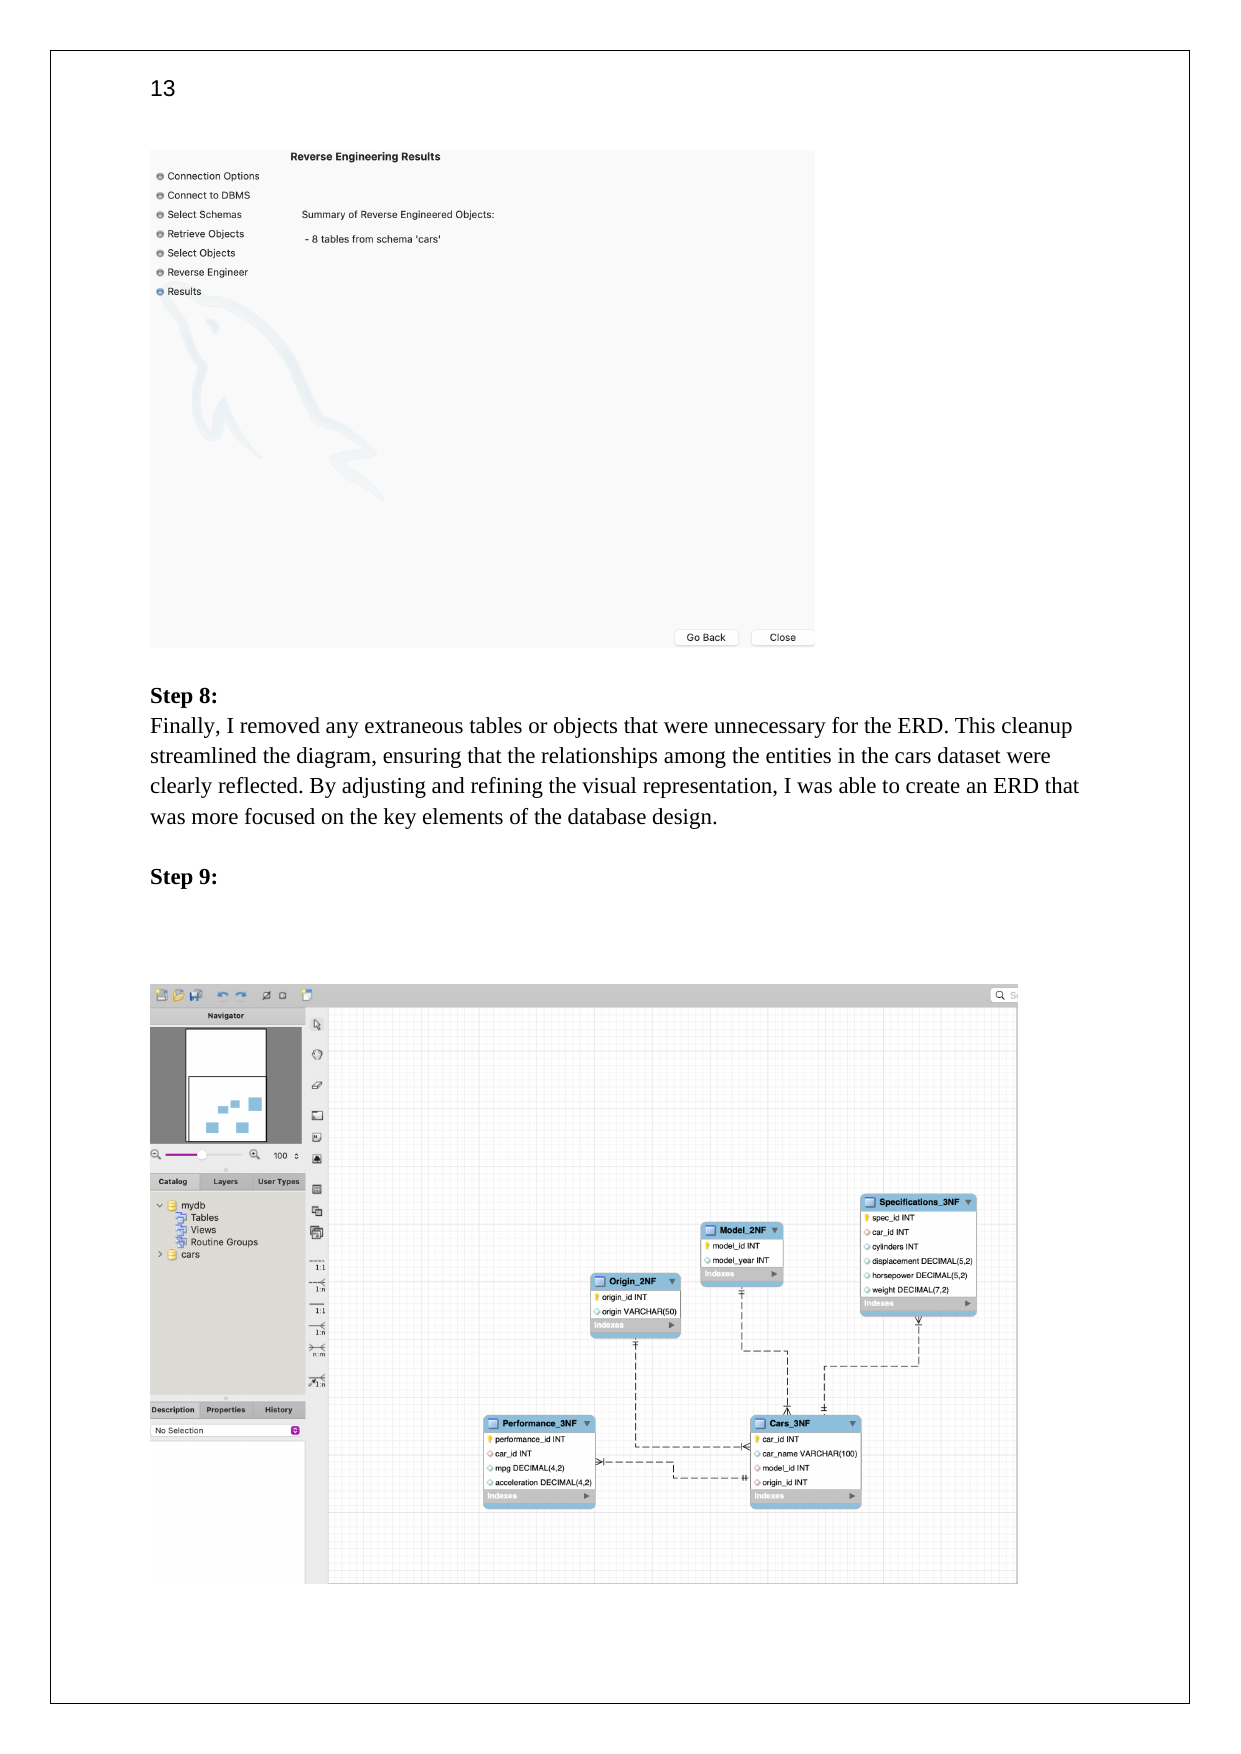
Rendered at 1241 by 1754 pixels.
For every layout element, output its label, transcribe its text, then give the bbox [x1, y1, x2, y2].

text Step 8: [150, 682, 1090, 708]
text Finally, I removed any extraneous tables or objects that were unnecessary for the ERD. This cleanup streamlined the diagram, ensuring that the relationships among the entities in the cars dataset were clearly reflected. By adjusting and refining the visual representation, I was able to create an ERD that was more focused on the key elements of the database design. [150, 712, 1090, 829]
text Step 9: [150, 863, 1090, 889]
picture [150, 984, 1018, 1584]
picture [150, 150, 815, 648]
